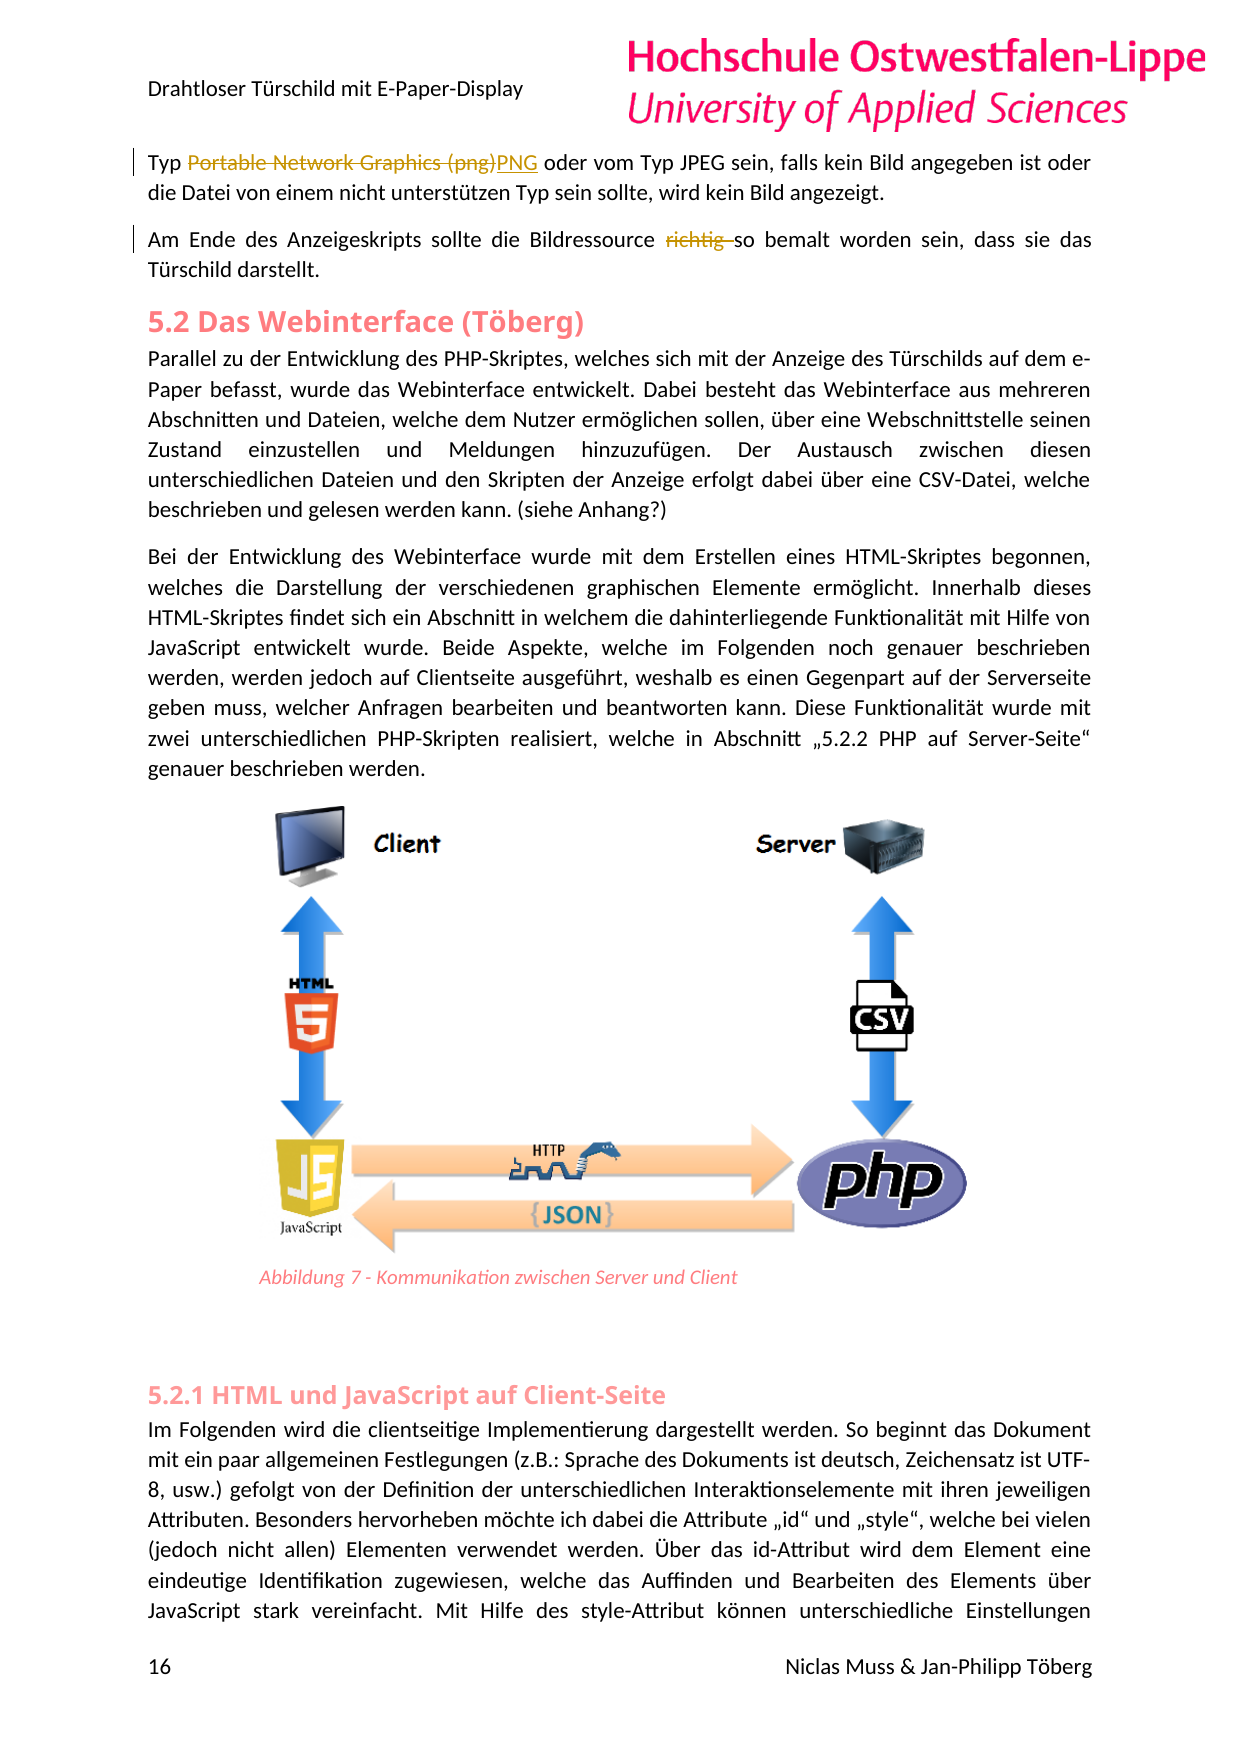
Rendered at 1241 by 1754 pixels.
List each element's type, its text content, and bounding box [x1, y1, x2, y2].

text Am Ende des Anzeigeskripts sollte die Bildressource so bemalt worden sein, dass sie das Türschild darstellt. [148, 225, 1093, 283]
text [148, 148, 1093, 206]
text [148, 1415, 1093, 1624]
text Bei der Entwicklung des Webinterface wurde mit dem Erstellen eines HTML-Skriptes begonnen, welches die Darstellung der verschiedenen graphischen Elemente ermöglicht. Innerhalb dieses HTML-Skriptes findet sich ein Abschnitt in welchem die dahinterliegende Funktionalität mit Hilfe von JavaScript entwickelt wurde. Beide Aspekte, welche im Folgenden noch genauer beschrieben werden, werden jedoch auf Clientseite ausgeführt, weshalb es einen Gegenpart auf der Serverseite geben muss, welcher Anfragen bearbeiten und beantworten kann. Diese Funktionalität wurde mit zwei unterschiedlichen PHP-Skripten realisiert, welche in Abschnitt „5.2.2 PHP auf Server-Seite“ genauer beschrieben werden. [148, 542, 1093, 782]
text Parallel zu der Entwicklung des PHP-Skriptes, welches sich mit der Anzeige des Türschilds auf dem e-Paper befasst, wurde das Webinterface entwickelt. Dabei besteht das Webinterface aus mehreren Abschnitten und Dateien, welche dem Nutzer ermöglichen sollen, über eine Webschnittstelle seinen Zustand einzustellen und Meldungen hinzuzufügen. Der Austausch zwischen diesen unterschiedlichen Dateien und den Skripten der Anzeige erfolgt dabei über eine CSV-Datei, welche beschrieben und gelesen werden kann. (siehe Anhang?) [148, 344, 1093, 524]
picture [629, 38, 1205, 132]
subtitle 5.2 Das Webinterface (Töberg) [148, 302, 1093, 341]
subtitle 5.2.1 HTML und JavaScript auf Client-Seite [148, 1378, 1093, 1412]
picture [259, 806, 970, 1254]
